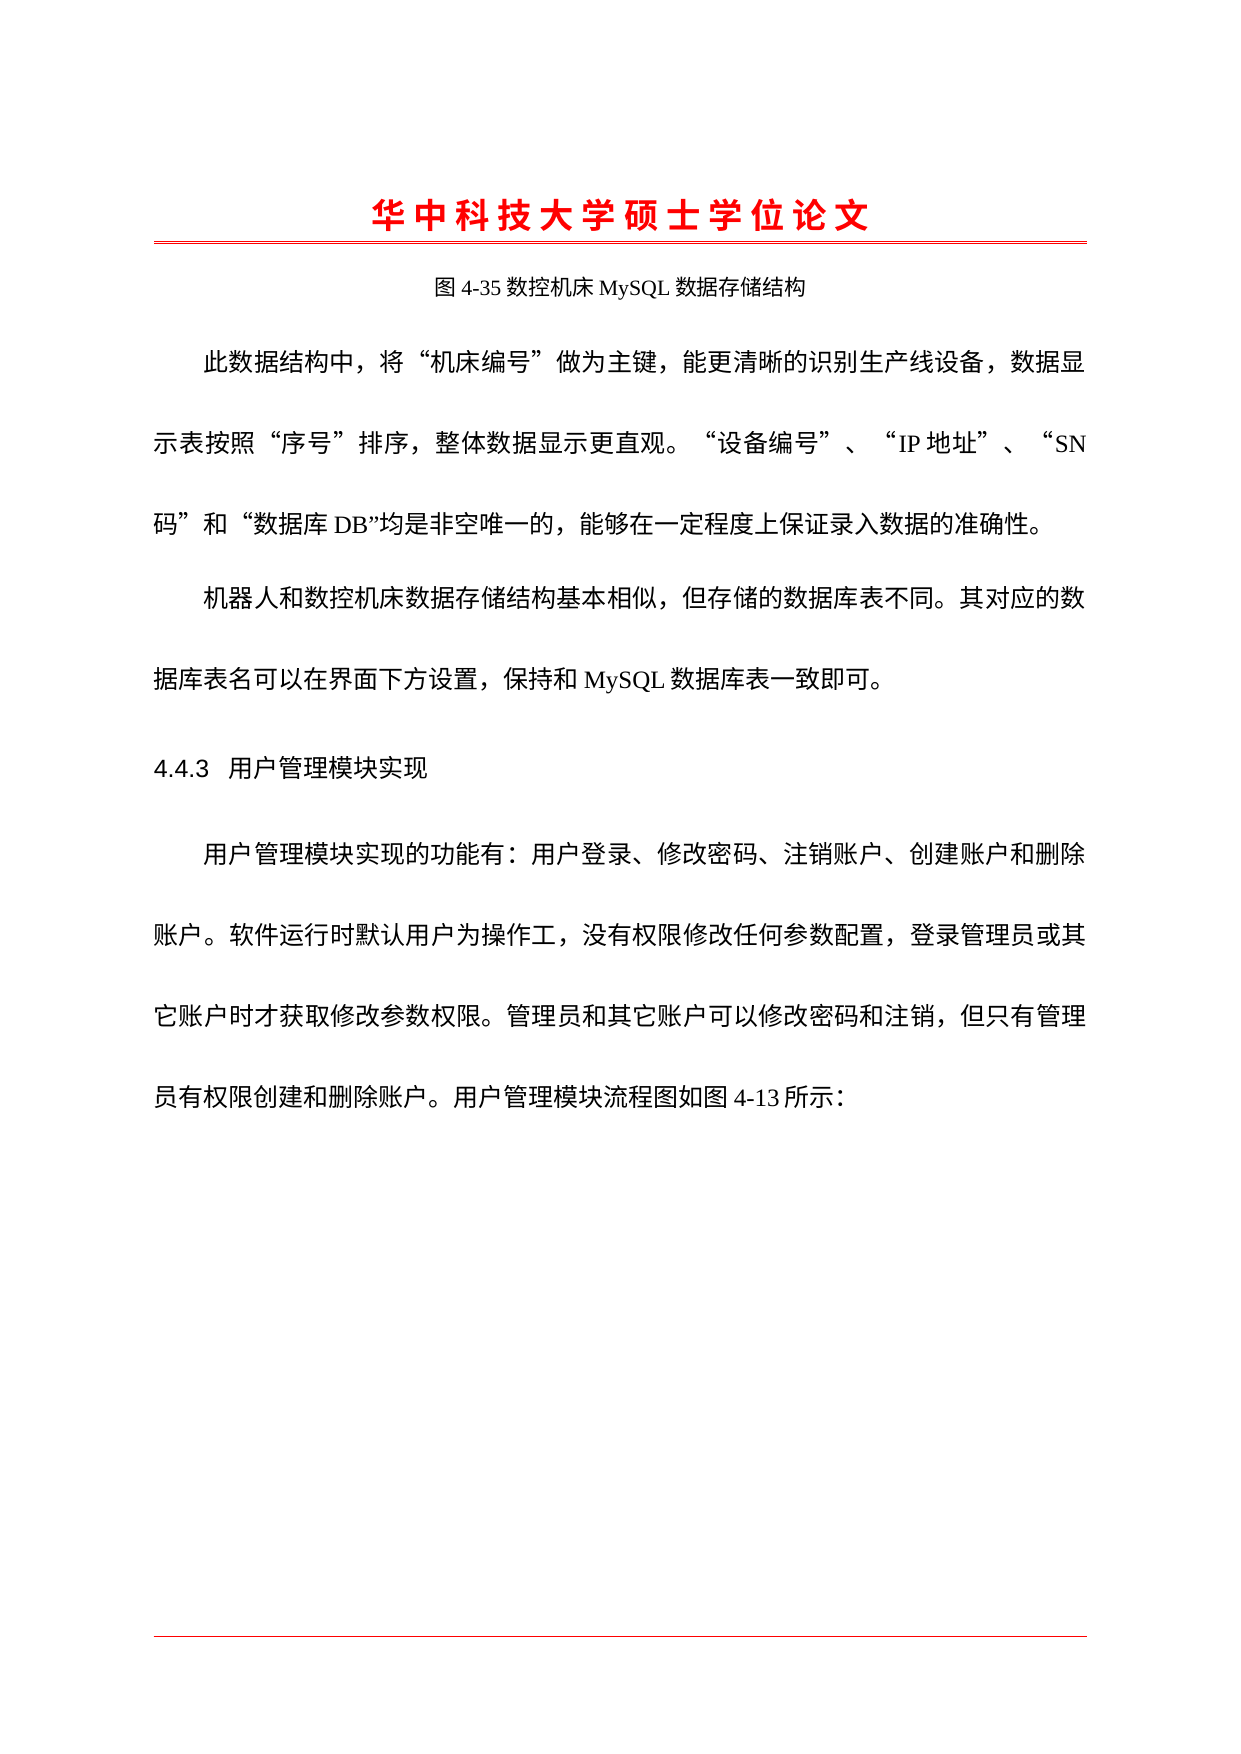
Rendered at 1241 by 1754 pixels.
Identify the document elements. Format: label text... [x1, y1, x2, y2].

text 机器人和数控机床数据存储结构基本相似，但存储的数据库表不同。其对应的数据库表名可以在界面下方设置，保持和MySQL数据库表一致即可。 [153, 564, 1087, 710]
text 此数据结构中，将“机床编号”做为主键，能更清晰的识别生产线设备，数据显示表按照“序号”排序，整体数据显示更直观。“设备编号”、“IP地址”、“SN码”和“数据库DB”均是非空唯一的，能够在一定程度上保证录入数据的准确性。 [153, 328, 1087, 555]
subtitle 用户管理模块实现 [153, 734, 1087, 799]
text 用户管理模块实现的功能有：用户登录、修改密码、注销账户、创建账户和删除账户。软件运行时默认用户为操作工，没有权限修改任何参数配置，登录管理员或其它账户时才获取修改参数权限。管理员和其它账户可以修改密码和注销，但只有管理员有权限创建和删除账户。用户管理模块流程图如图4-13所示： [153, 820, 1087, 1128]
